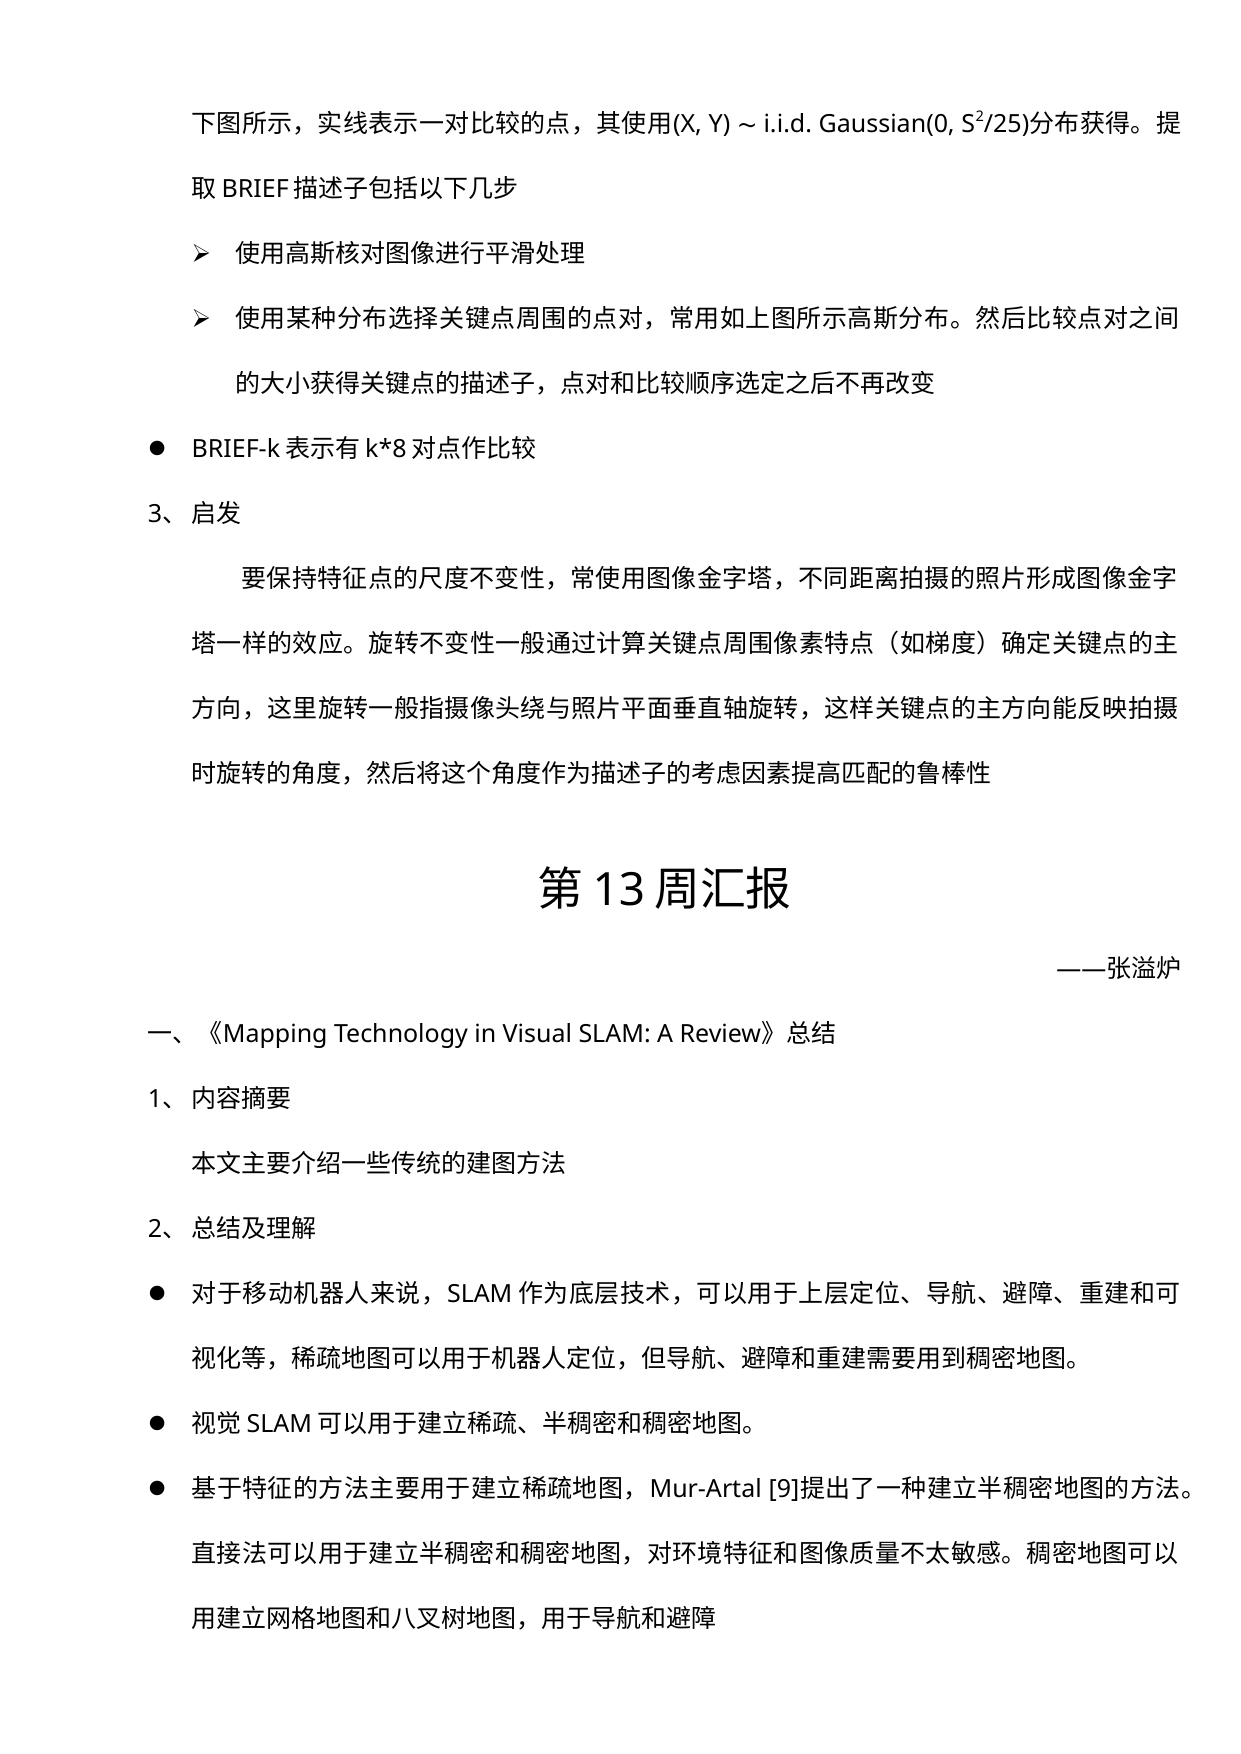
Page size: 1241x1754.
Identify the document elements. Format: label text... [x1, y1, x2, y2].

text 第13周汇报 [148, 837, 1181, 934]
list 本文主要介绍一些传统的建图方法 [191, 1129, 1181, 1194]
list 基于特征的方法主要用于建立稀疏地图，Mur-Artal [9]提出了一种建立半稠密地图的方法。直接法可以用于建立半稠密和稠密地图，对环境特征和图像质量不太敏感。稠密地图可以用建立网格地图和八叉树地图，用于导航和避障 [148, 1454, 1181, 1649]
list 内容摘要 [148, 1064, 1181, 1129]
list 视觉SLAM可以用于建立稀疏、半稠密和稠密地图。 [148, 1389, 1181, 1454]
list 总结及理解 [148, 1194, 1181, 1259]
list 使用某种分布选择关键点周围的点对，常用如上图所示高斯分布。然后比较点对之间的大小获得关键点的描述子，点对和比较顺序选定之后不再改变 [191, 284, 1181, 414]
list BRIEF-k表示有k*8对点作比较 [148, 414, 1181, 479]
text ——张溢炉 [148, 934, 1181, 999]
list 《Mapping Technology in Visual SLAM: A Review》总结 [148, 999, 1181, 1064]
list 启发 [148, 479, 1181, 544]
list 使用高斯核对图像进行平滑处理 [191, 219, 1181, 284]
list 要保持特征点的尺度不变性，常使用图像金字塔，不同距离拍摄的照片形成图像金字塔一样的效应。旋转不变性一般通过计算关键点周围像素特点（如梯度）确定关键点的主方向，这里旋转一般指摄像头绕与照片平面垂直轴旋转，这样关键点的主方向能反映拍摄时旋转的角度，然后将这个角度作为描述子的考虑因素提高匹配的鲁棒性 [191, 544, 1181, 804]
list BRIEF使用对关键点周围一块S*S区域的（x，y）像素点对做比较来获得它的描述子，如下图所示，实线表示一对比较的点，其使用(X, Y) ∼ i.i.d. Gaussian(0, S2/25)分布获得。提取BRIEF描述子包括以下几步 [148, 89, 1181, 219]
list 对于移动机器人来说，SLAM作为底层技术，可以用于上层定位、导航、避障、重建和可视化等，稀疏地图可以用于机器人定位，但导航、避障和重建需要用到稠密地图。 [148, 1259, 1181, 1389]
